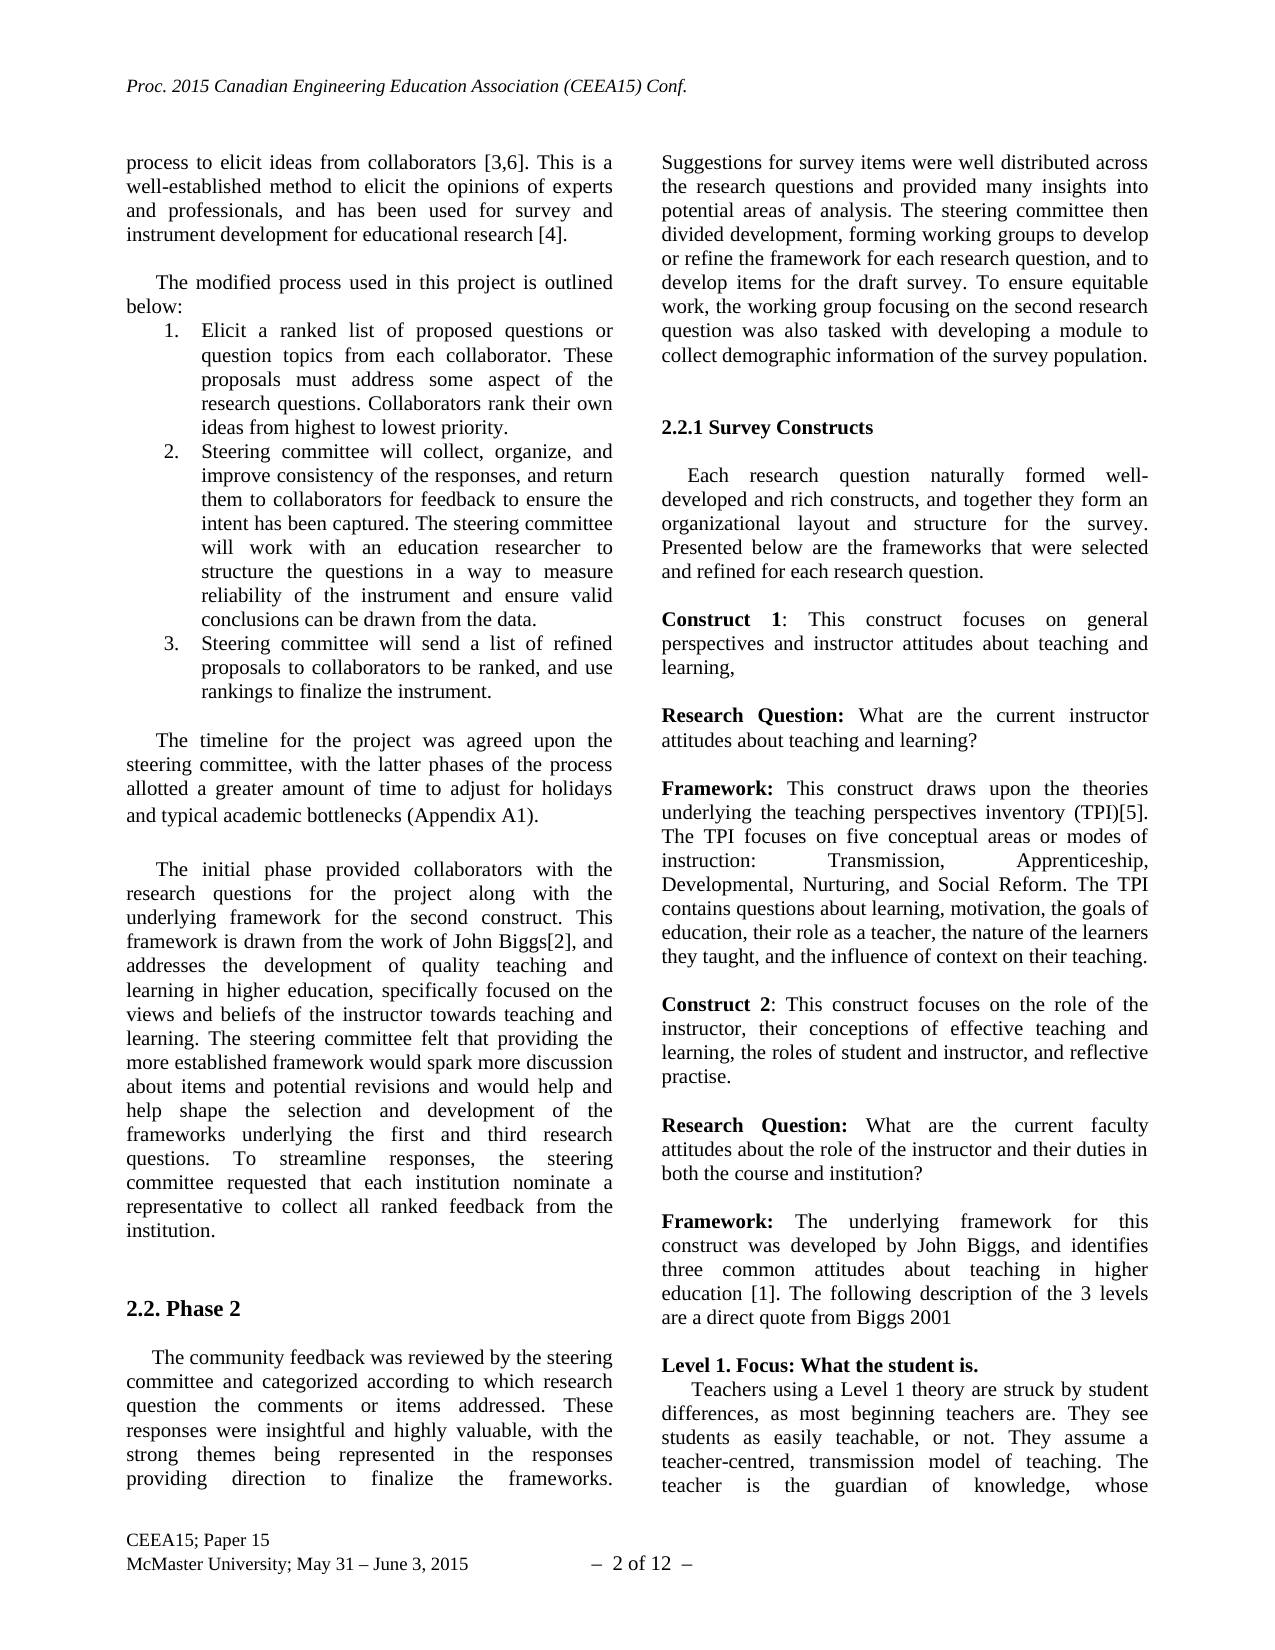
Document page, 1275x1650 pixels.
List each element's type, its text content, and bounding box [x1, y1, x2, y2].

text Framework: This construct draws upon the theories underlying the teaching perspectives inventory (TPI)[5]. The TPI focuses on five conceptual areas or modes of instruction: Transmission, Apprenticeship, Developmental, Nurturing, and Social Reform. The TPI contains questions about learning, motivation, the goals of education, their role as a teacher, the nature of the learners they taught, and the influence of context on their teaching. [661, 776, 1149, 968]
text The timeline for the project was agreed upon the steering committee, with the latter phases of the process allotted a greater amount of time to adjust for holidays and typical academic bottlenecks (Appendix A1). [126, 727, 613, 828]
list Steering committee will collect, organize, and improve consistency of the responses, and return them to collaborators for feedback to ensure the intent has been captured. The steering committee will work with an education researcher to structure the questions in a way to measure reliability of the instrument and ensure valid conclusions can be drawn from the data. [163, 439, 613, 631]
text Framework: The underlying framework for this construct was developed by John Biggs, and identifies three common attitudes about teaching in higher education [1]. The following description of the 3 levels are a direct quote from Biggs 2001 [661, 1209, 1149, 1329]
text Construct 1: This construct focuses on general perspectives and instructor attitudes about teaching and learning, [661, 607, 1149, 679]
text The community feedback was reviewed by the steering committee and categorized according to which research question the comments or items addressed. These responses were insightful and highly valuable, with the strong themes being represented in the responses providing direction to finalize the frameworks. Suggestions for survey items were well distributed across the research questions and provided many insights into potential areas of analysis. The steering committee then divided development, forming working groups to develop or refine the framework for each research question, and to develop items for the draft survey. To ensure equitable work, the working group focusing on the second research question was also tasked with developing a module to collect demographic information of the survey population. [126, 1345, 613, 1490]
text The community feedback was reviewed by the steering committee and categorized according to which research question the comments or items addressed. These responses were insightful and highly valuable, with the strong themes being represented in the responses providing direction to finalize the frameworks. Suggestions for survey items were well distributed across the research questions and provided many insights into potential areas of analysis. The steering committee then divided development, forming working groups to develop or refine the framework for each research question, and to develop items for the draft survey. To ensure equitable work, the working group focusing on the second research question was also tasked with developing a module to collect demographic information of the survey population. [661, 150, 1149, 367]
list Steering committee will send a list of refined proposals to collaborators to be ranked, and use rankings to finalize the instrument. [163, 631, 613, 703]
text The initial phase provided collaborators with the research questions for the project along with the underlying framework for the second construct. This framework is drawn from the work of John Biggs[2], and addresses the development of quality teaching and learning in higher education, specifically focused on the views and beliefs of the instructor towards teaching and learning. The steering committee felt that providing the more established framework would spark more discussion about items and potential revisions and would help and help shape the selection and development of the frameworks underlying the first and third research questions. To streamline responses, the steering committee requested that each institution nominate a representative to collect all ranked feedback from the institution. [126, 857, 613, 1242]
text Construct 2: This construct focuses on the role of the instructor, their conceptions of effective teaching and learning, the roles of student and instructor, and reflective practise. [661, 992, 1149, 1088]
text Each research question naturally formed well-developed and rich constructs, and together they form an organizational layout and structure for the survey. Presented below are the frameworks that were selected and refined for each research question. [661, 463, 1149, 583]
text 2.2.1 Survey Constructs [661, 415, 1149, 439]
list Elicit a ranked list of proposed questions or question topics from each collaborator. These proposals must address some aspect of the research questions. Collaborators rank their own ideas from highest to lowest priority. [163, 318, 613, 439]
text Research Question: What are the current instructor attitudes about teaching and learning? [661, 703, 1149, 752]
text 2.2. Phase 2 [126, 1295, 613, 1321]
text The modified process used in this project is outlined below: [126, 270, 613, 318]
text Level 1. Focus: What the student is. [661, 1353, 1149, 1377]
text Research Question: What are the current faculty attitudes about the role of the instructor and their duties in both the course and institution? [661, 1112, 1149, 1185]
